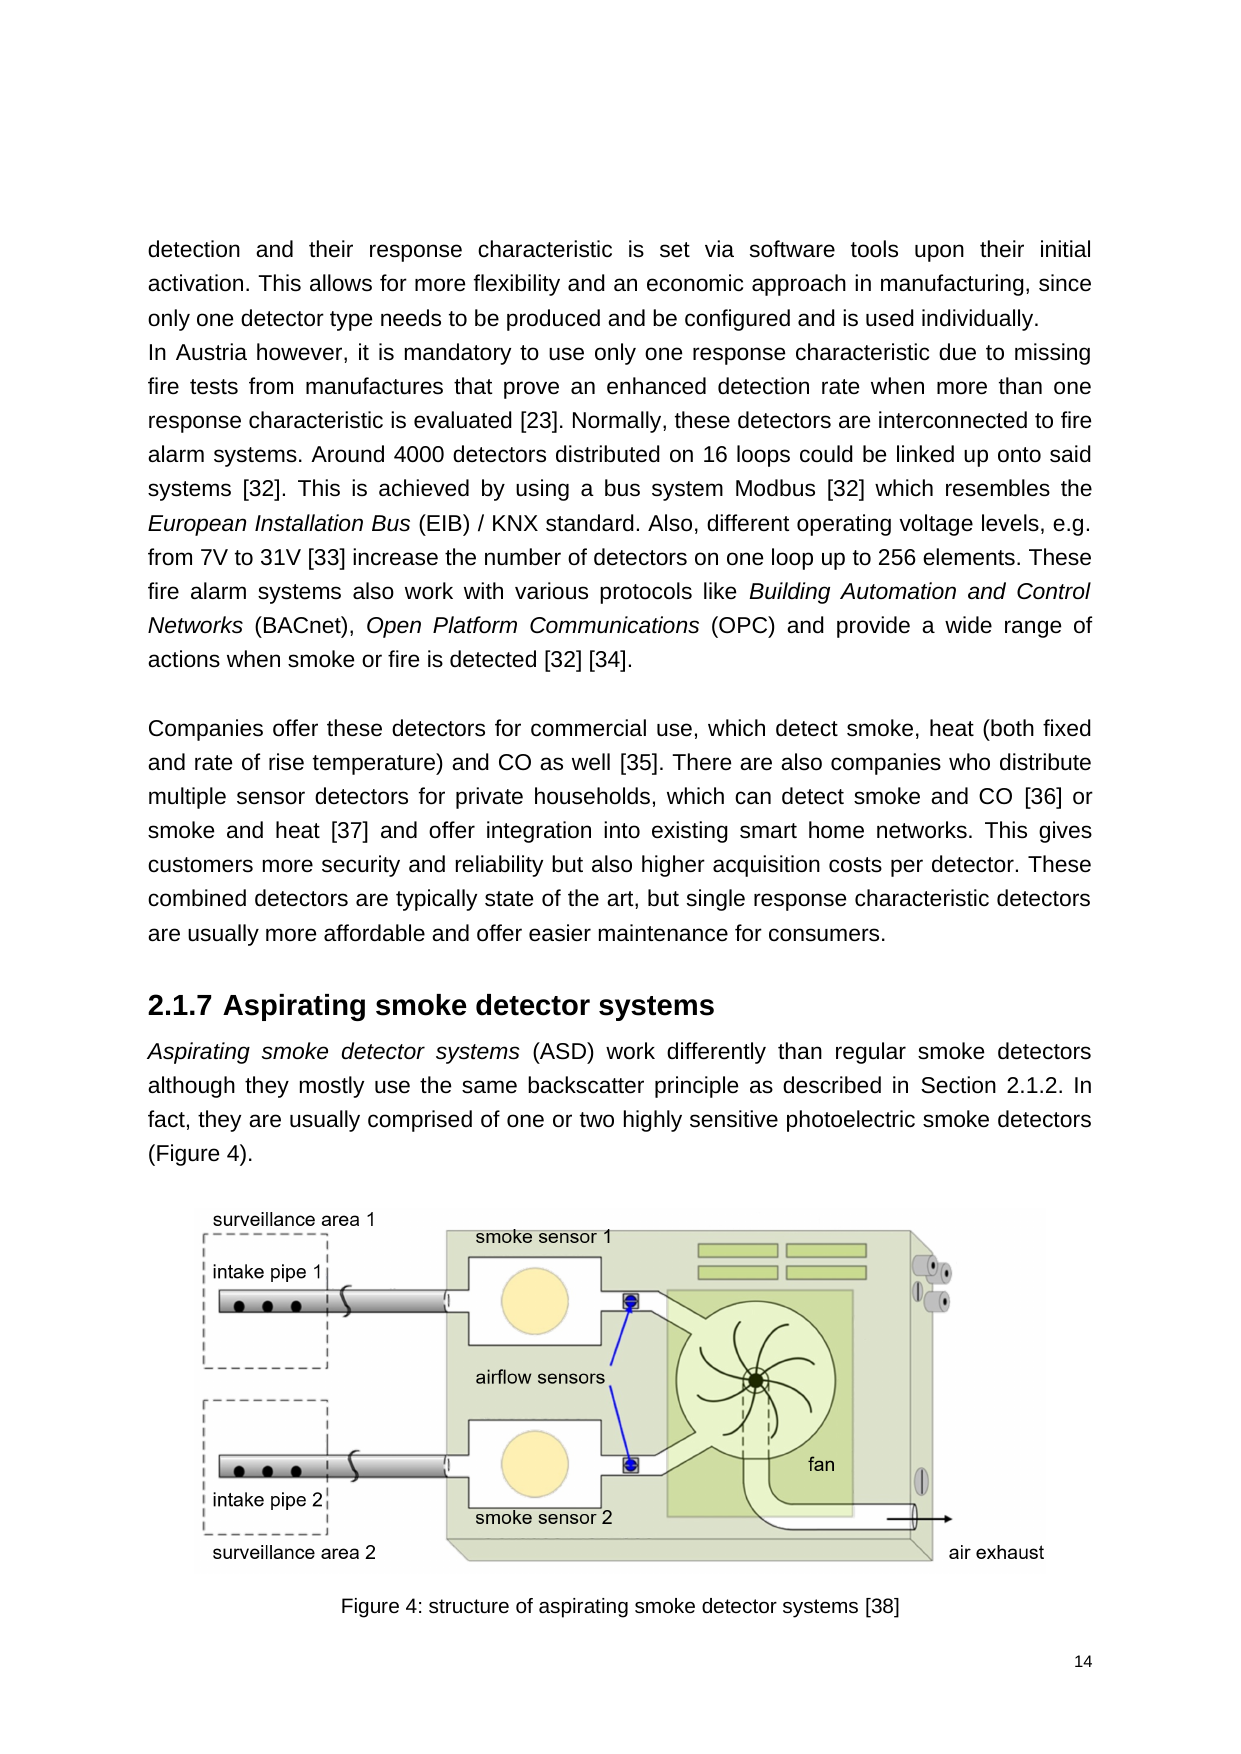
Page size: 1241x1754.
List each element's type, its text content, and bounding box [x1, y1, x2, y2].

text In Austria however, it is mandatory to use only one response characteristic due to missing fire tests from manufactures that prove an enhanced detection rate when more than one response characteristic is evaluated . Normally, these detectors are interconnected to fire alarm systems. Around 4000 detectors distributed on 16 loops could be linked up onto said systems . This is achieved by using a bus system Modbus which resembles the European Installation Bus (EIB) / KNX standard. Also, different operating voltage levels, e.g. from 7V to 31V increase the number of detectors on one loop up to 256 elements. These fire alarm systems also work with various protocols like Building Automation and Control Networks (BACnet), Open Platform Communications (OPC) and provide a wide range of actions when smoke or fire is detected . [148, 339, 1092, 673]
text Aspirating smoke detector systems (ASD) work differently than regular smoke detectors although they mostly use the same backscatter principle as described in Section 2.1.2. In fact, they are usually comprised of one or two highly sensitive photoelectric smoke detectors (Figure 4). [148, 1038, 1092, 1167]
picture [194, 1208, 1047, 1574]
text Figure 4: structure of aspirating smoke detector systems [148, 1594, 1092, 1618]
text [148, 236, 1092, 331]
text Companies offer these detectors for commercial use, which detect smoke, heat (both fixed and rate of rise temperature) and CO as well. There are also companies who distribute multiple sensor detectors for private households, which can detect smoke and CO or smoke and heat and offer integration into existing smart home networks. This gives customers more security and reliability but also higher acquisition costs per detector. These combined detectors are typically state of the art, but single response characteristic detectors are usually more affordable and offer easier maintenance for consumers. [148, 714, 1092, 946]
subtitle Aspirating smoke detector systems [148, 988, 1092, 1021]
